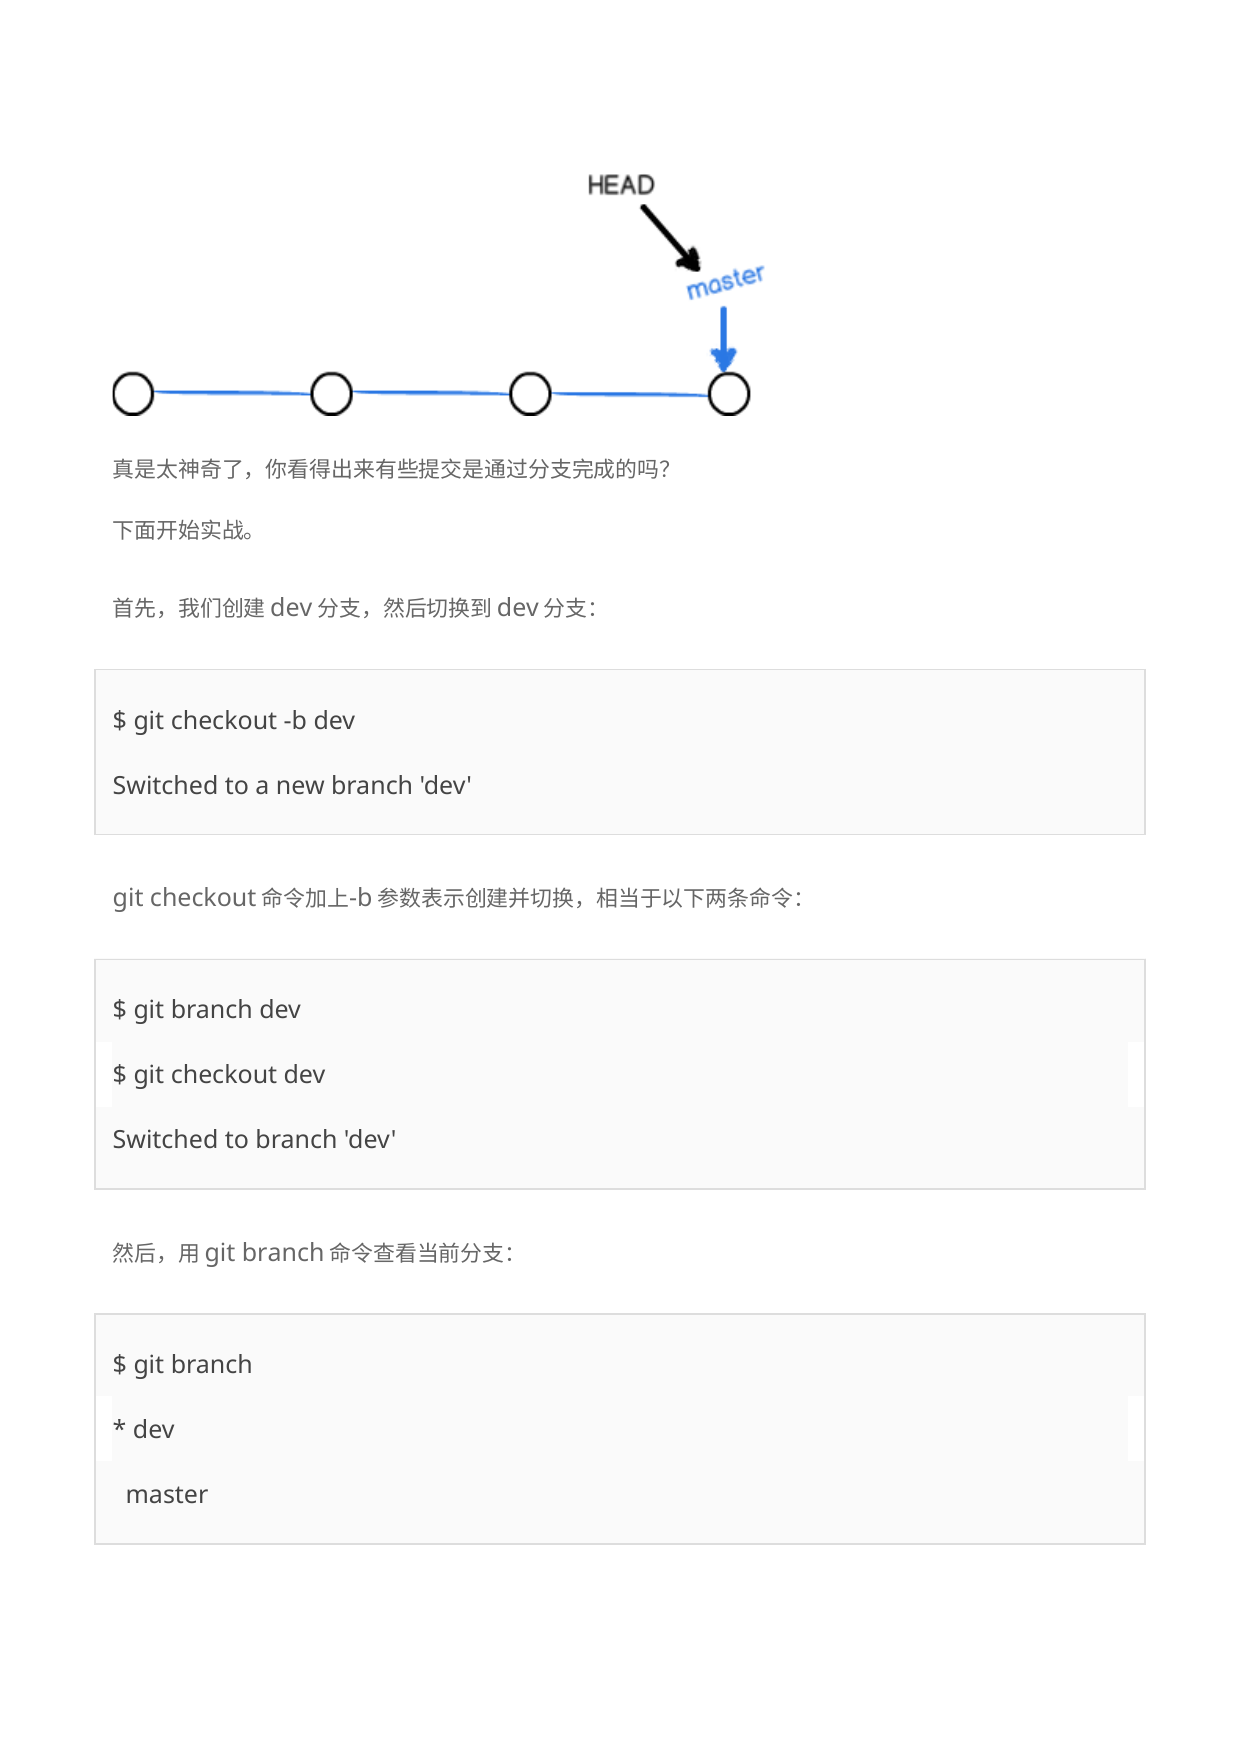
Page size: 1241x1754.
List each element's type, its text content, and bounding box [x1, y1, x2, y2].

text * dev [112, 1396, 1128, 1443]
text $ git checkout -b dev [96, 670, 1144, 734]
text git checkout命令加上-b参数表示创建并切换，相当于以下两条命令： [112, 864, 1128, 929]
text Switched to branch 'dev' [96, 1088, 1144, 1188]
text Switched to a new branch 'dev' [96, 734, 1144, 834]
text $ git branch dev [96, 960, 1144, 1042]
text 下面开始实战。 [112, 513, 1128, 545]
text 首先，我们创建dev分支，然后切换到dev分支： [112, 574, 1128, 639]
text $ git checkout dev [112, 1042, 1128, 1088]
text 真是太神奇了，你看得出来有些提交是通过分支完成的吗？ [112, 451, 1128, 484]
text $ git branch [96, 1315, 1144, 1396]
text master [96, 1443, 1144, 1543]
picture [112, 168, 774, 416]
text 然后，用git branch命令查看当前分支： [112, 1219, 1128, 1284]
